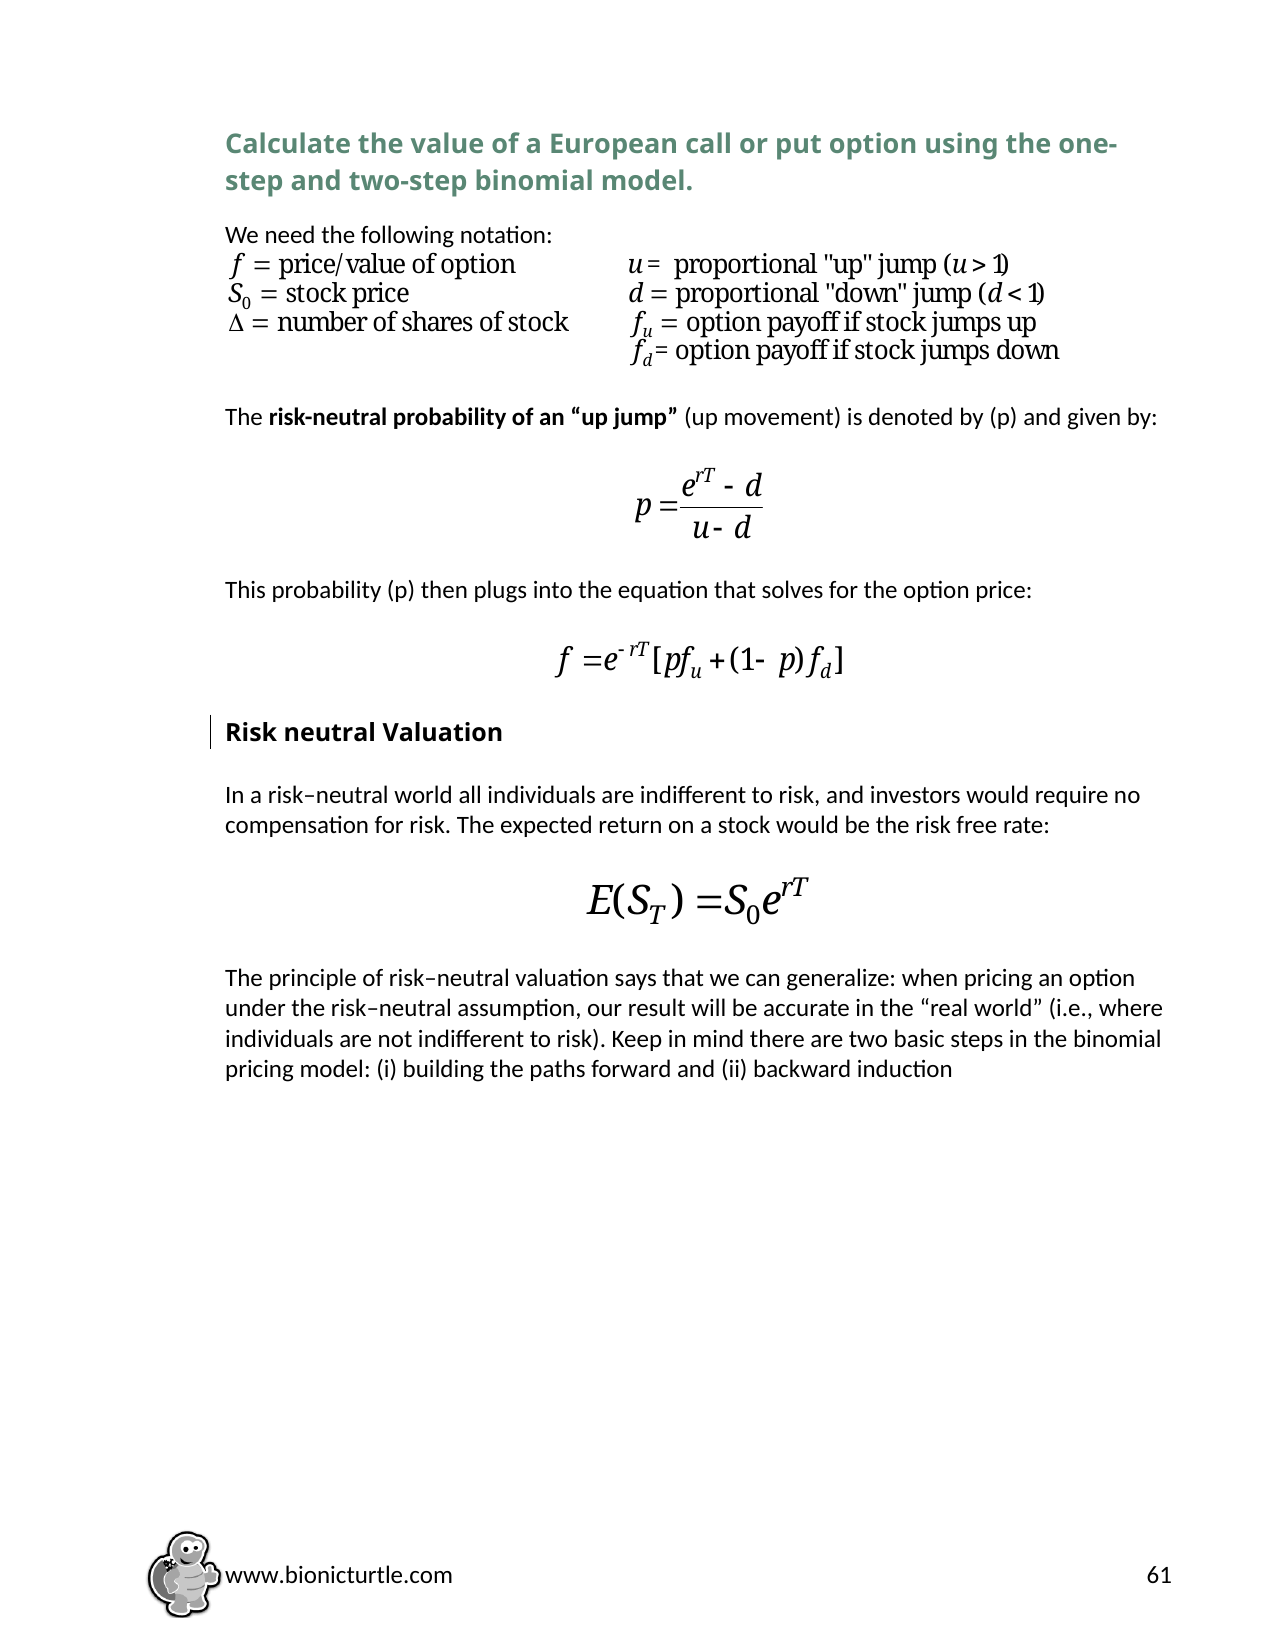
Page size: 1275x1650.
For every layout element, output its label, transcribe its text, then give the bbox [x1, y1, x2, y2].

text In a risk–neutral world all individuals are indifferent to risk, and investors would require no compensation for risk. The expected return on a stock would be the risk free rate: [225, 779, 1172, 840]
text We need the following notation: [225, 219, 1172, 249]
text The risk-neutral probability of an “up jump” (up movement) is denoted by (p) and given by: [225, 401, 1172, 432]
subtitle Risk neutral Valuation [225, 714, 1172, 749]
subtitle Calculate the value of a European call or put option using the one‐step and two‐step binomial model. [225, 124, 1172, 198]
text The principle of risk–neutral valuation says that we can generalize: when pricing an option under the risk–neutral assumption, our result will be accurate in the “real world” (i.e., where individuals are not indifferent to risk). Keep in mind there are two basic steps in the binomial pricing model: (i) building the paths forward and (ii) backward induction [225, 962, 1172, 1084]
text This probability (p) then plugs into the equation that solves for the option price: [225, 574, 1172, 604]
